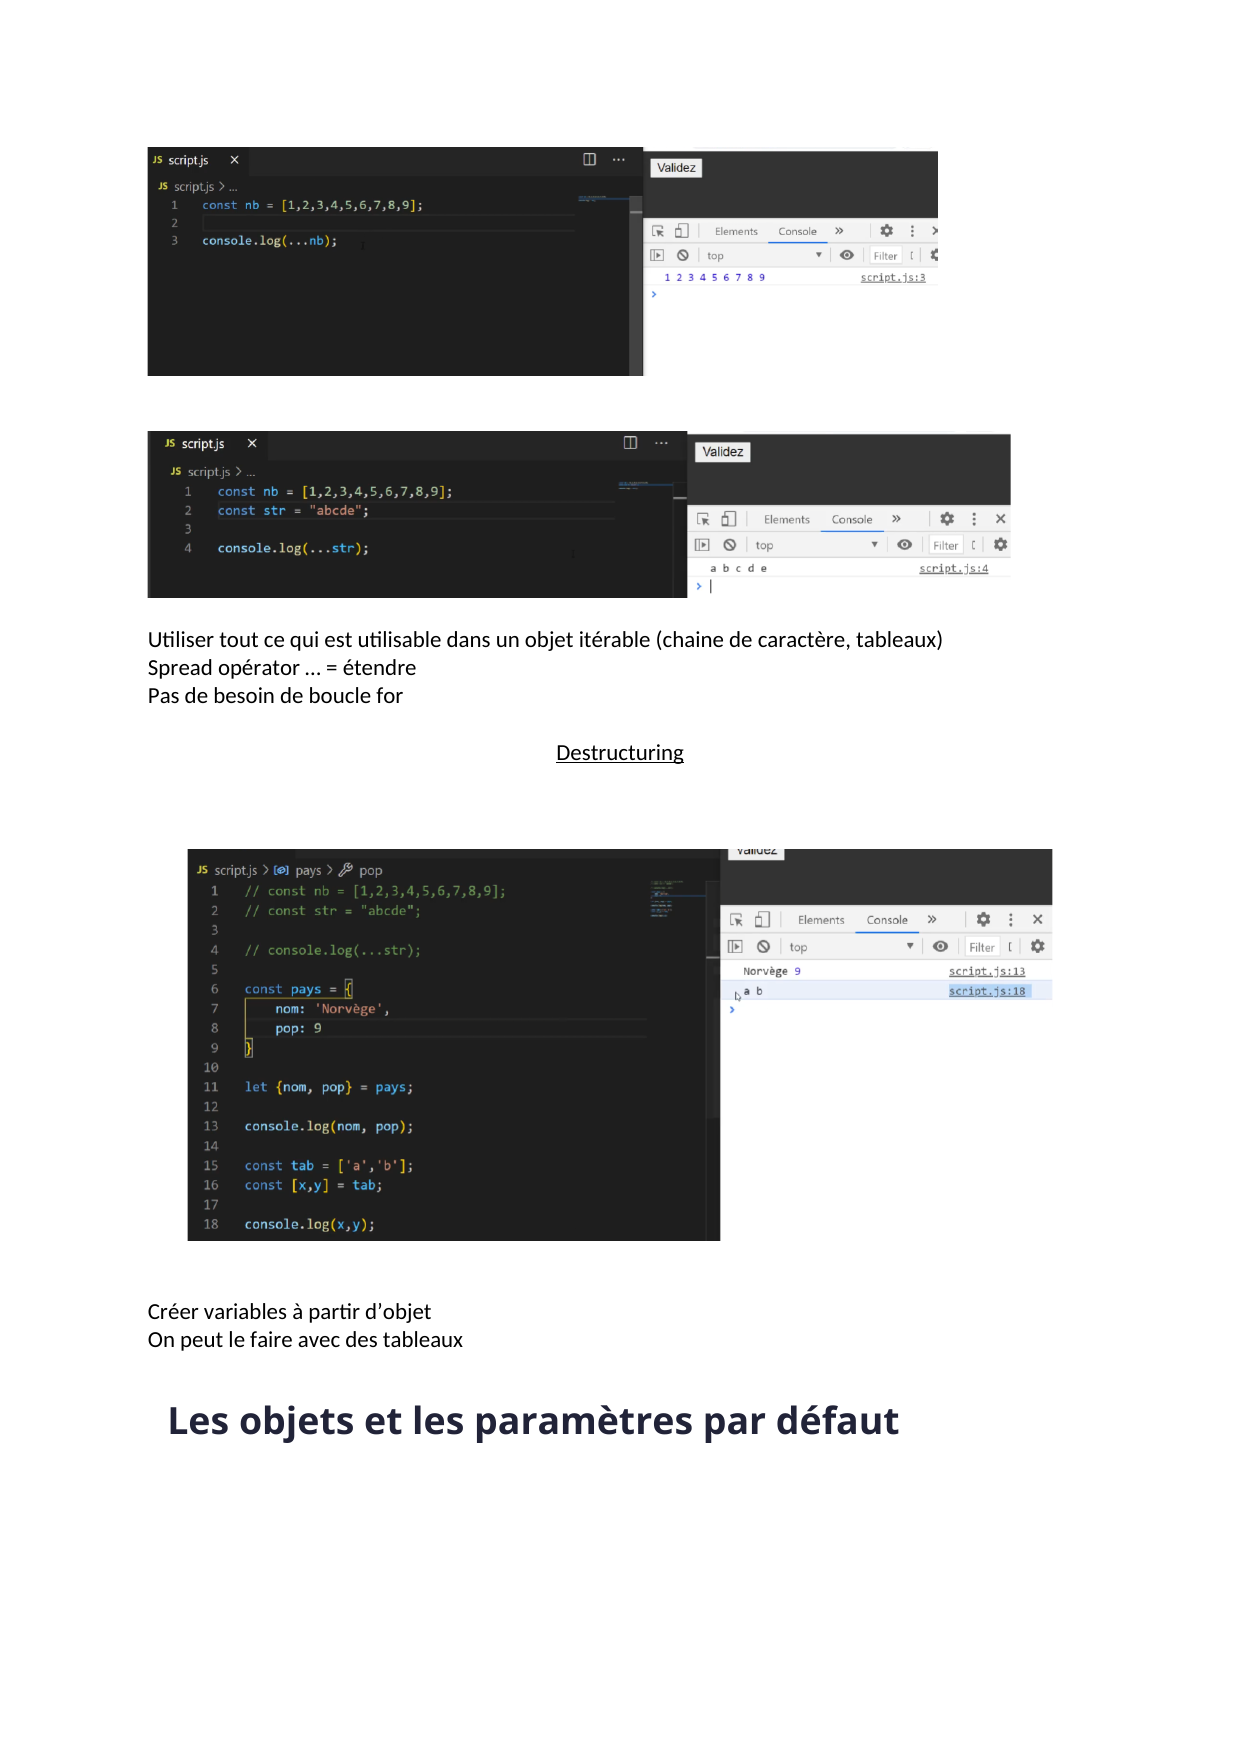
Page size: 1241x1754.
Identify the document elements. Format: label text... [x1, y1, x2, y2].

text Pas de besoin de boucle for [148, 682, 1093, 709]
text Les objets et les paramètres par défaut [148, 1394, 1093, 1445]
picture [147, 431, 1011, 598]
picture [147, 147, 938, 376]
picture [187, 849, 1053, 1241]
text Créer variables à partir d’objet [148, 1297, 1093, 1325]
text Spread opérator … = étendre [148, 653, 1093, 682]
text Utiliser tout ce qui est utilisable dans un objet itérable (chaine de caractère, tableaux) [148, 626, 1093, 653]
text On peut le faire avec des tableaux [148, 1325, 1093, 1353]
text Destructuring [148, 738, 1093, 766]
